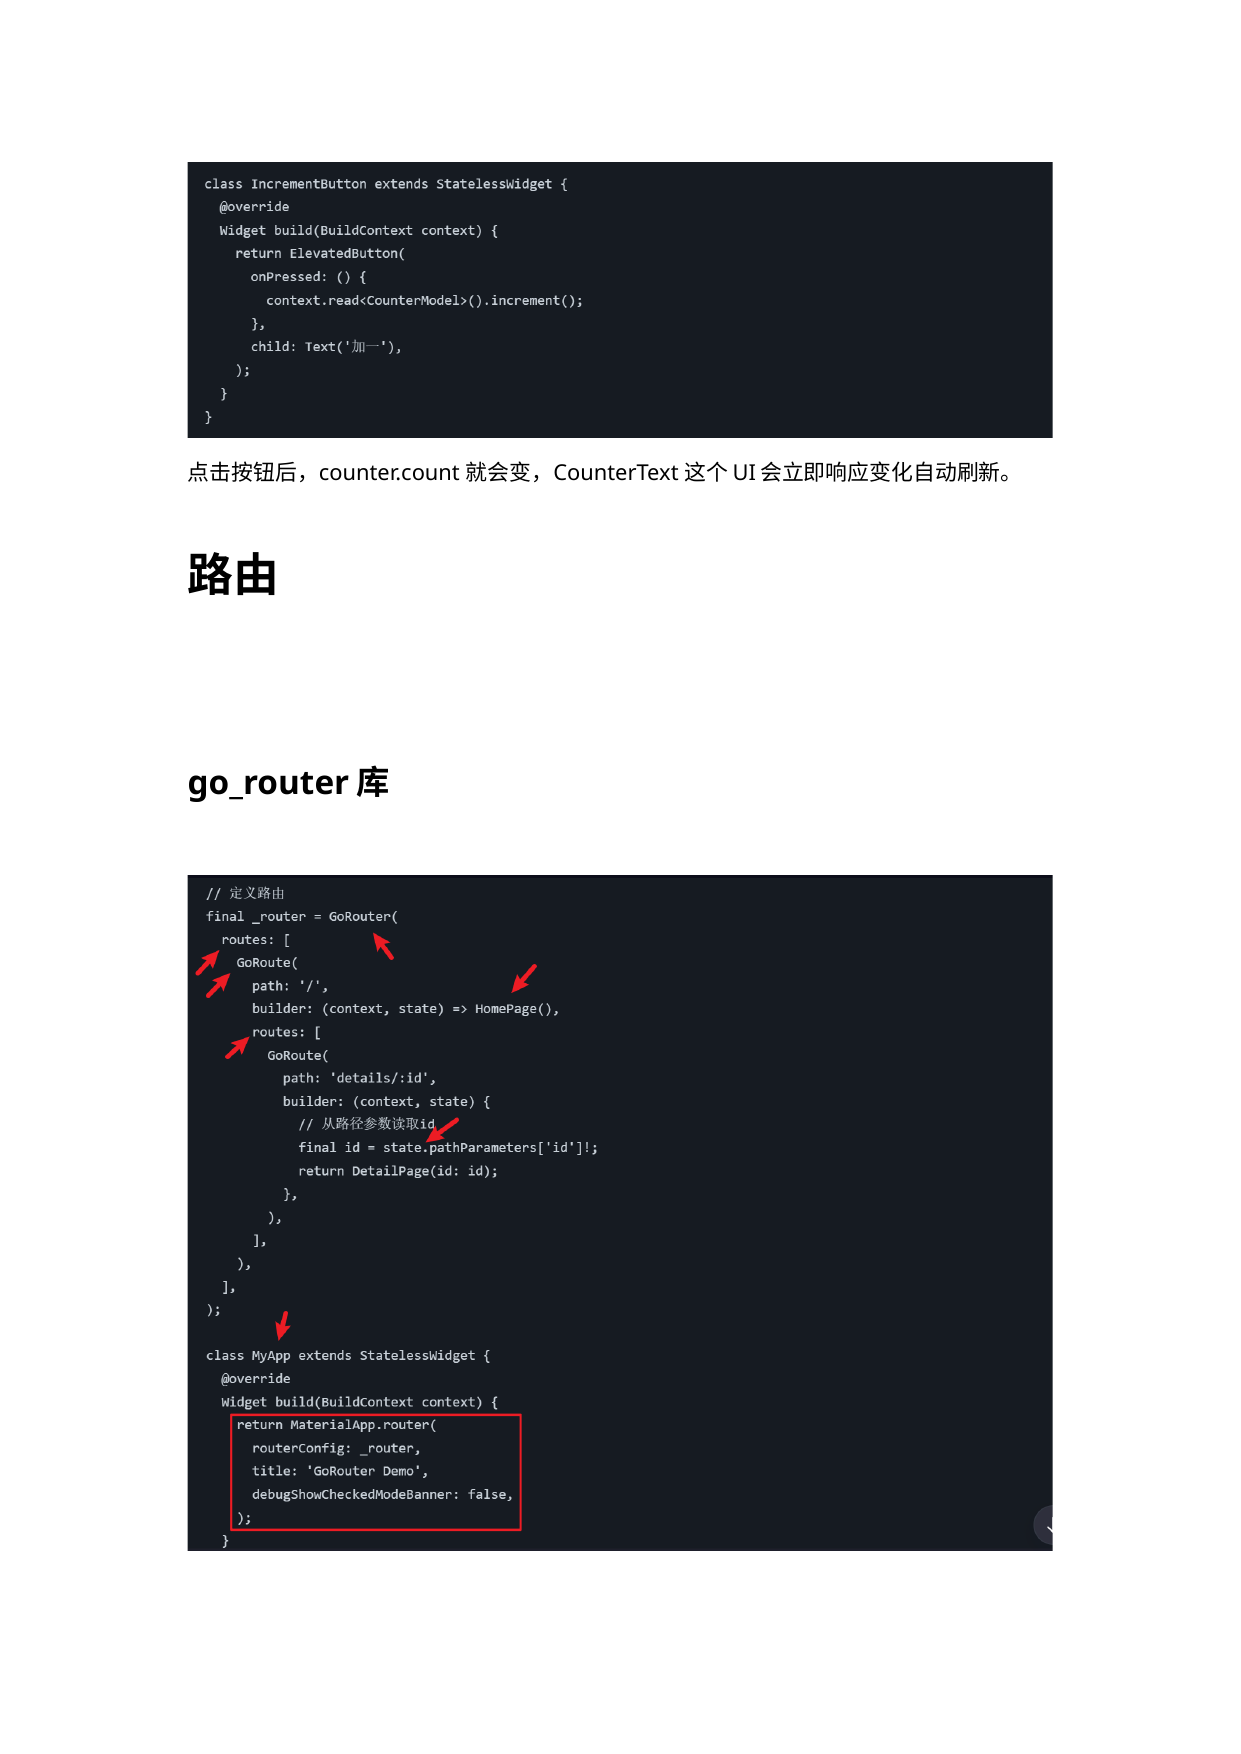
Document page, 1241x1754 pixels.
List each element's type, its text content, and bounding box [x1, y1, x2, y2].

picture [187, 875, 1053, 1551]
picture [187, 162, 1053, 438]
subtitle go_router库 [187, 748, 1053, 813]
subtitle 路由 [187, 522, 1053, 620]
text 点击按钮后，counter.count 就会变，CounterText 这个UI会立即响应变化自动刷新。 [187, 454, 1053, 487]
